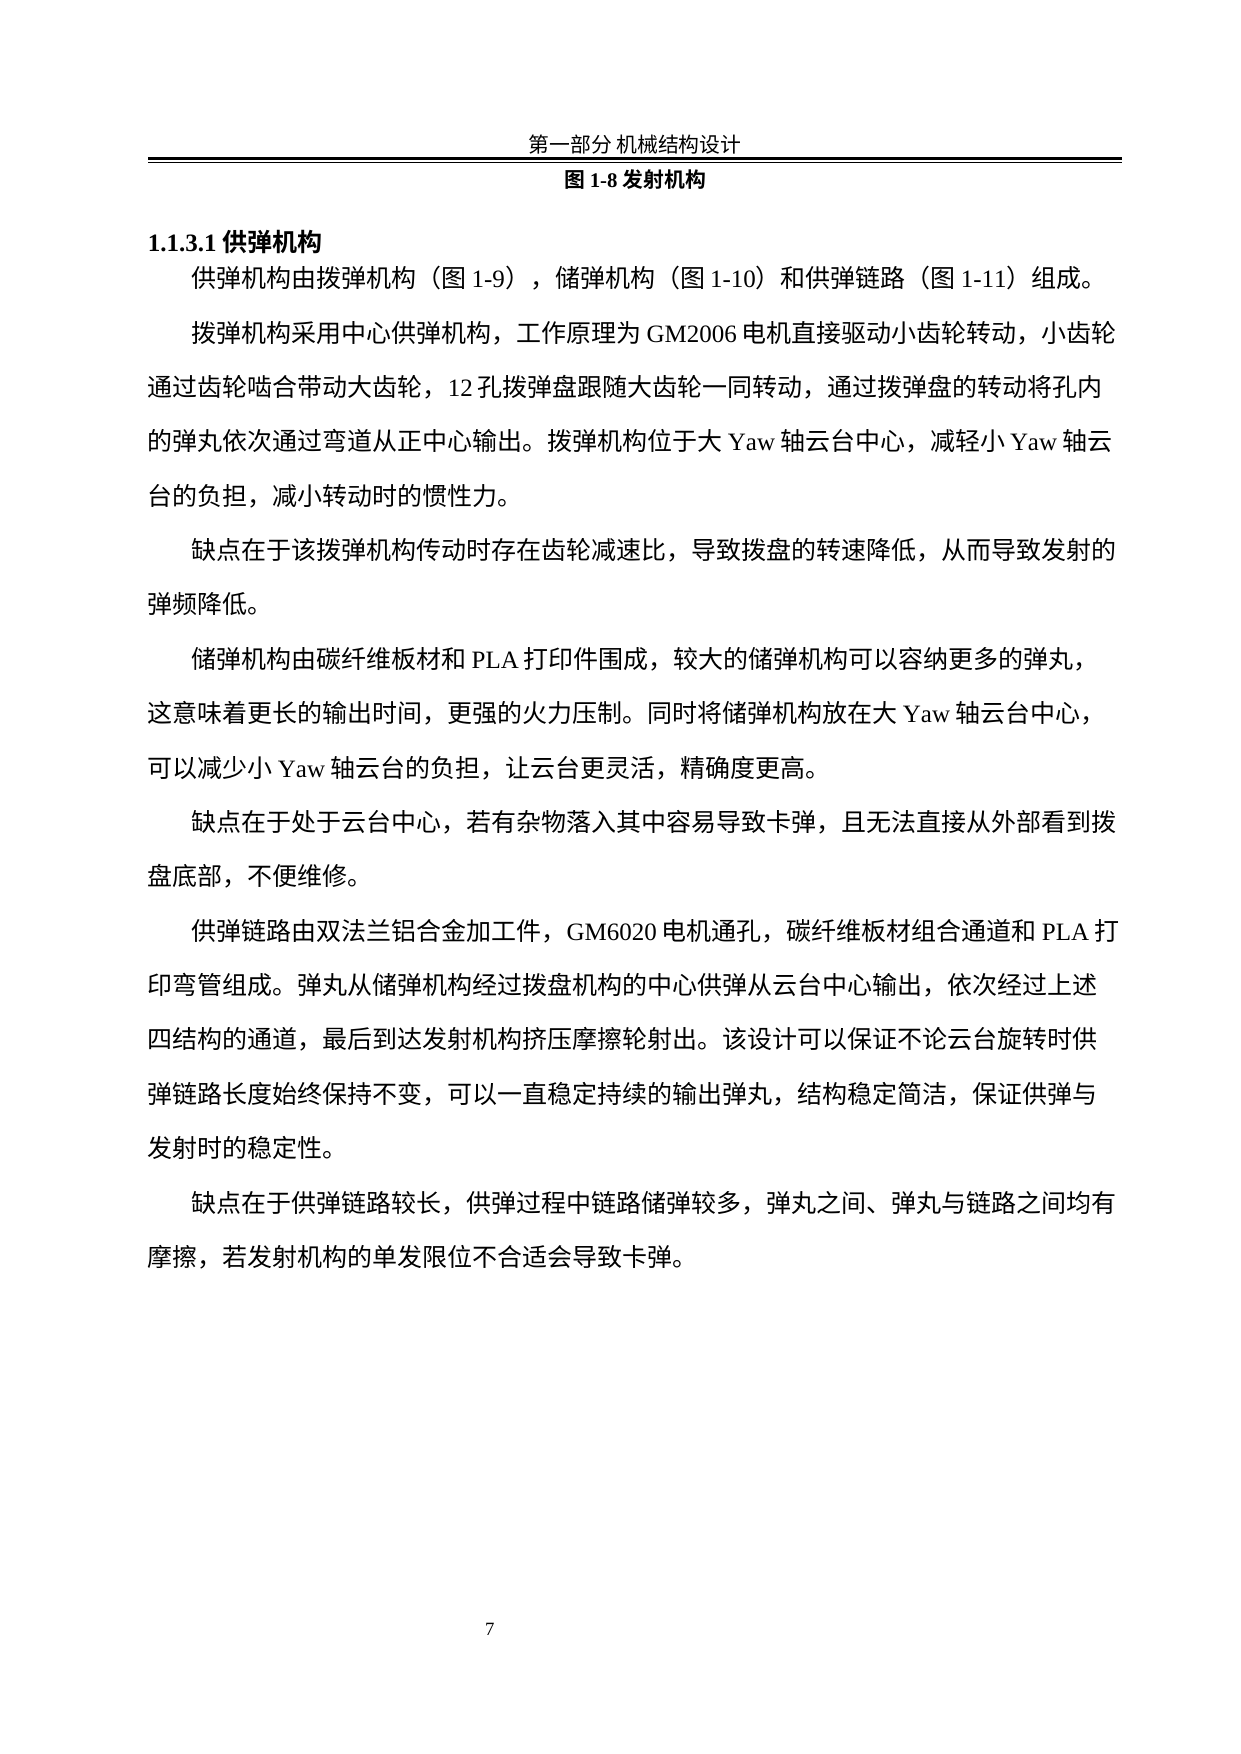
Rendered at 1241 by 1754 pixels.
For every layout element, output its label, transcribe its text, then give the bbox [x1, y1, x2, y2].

text 图 1-8 发射机构 [148, 163, 1122, 194]
text 缺点在于该拨弹机构传动时存在齿轮减速比，导致拨盘的转速降低，从而导致发射的弹频降低。 [148, 531, 1122, 621]
text 缺点在于供弹链路较长，供弹过程中链路储弹较多，弹丸之间、弹丸与链路之间均有摩擦，若发射机构的单发限位不合适会导致卡弹。 [148, 1183, 1122, 1274]
text 供弹链路由双法兰铝合金加工件，GM6020电机通孔，碳纤维板材组合通道和PLA打印弯管组成。弹丸从储弹机构经过拨盘机构的中心供弹从云台中心输出，依次经过上述四结构的通道，最后到达发射机构挤压摩擦轮射出。该设计可以保证不论云台旋转时供弹链路长度始终保持不变，可以一直稳定持续的输出弹丸，结构稳定简洁，保证供弹与发射时的稳定性。 [148, 911, 1122, 1165]
text 缺点在于处于云台中心，若有杂物落入其中容易导致卡弹，且无法直接从外部看到拨盘底部，不便维修。 [148, 802, 1122, 893]
text 储弹机构由碳纤维板材和PLA打印件围成，较大的储弹机构可以容纳更多的弹丸，这意味着更长的输出时间，更强的火力压制。同时将储弹机构放在大Yaw轴云台中心，可以减少小Yaw轴云台的负担，让云台更灵活，精确度更高。 [148, 639, 1122, 784]
text 1.1.3.1 供弹机构 [148, 222, 1122, 259]
text 拨弹机构采用中心供弹机构，工作原理为GM2006电机直接驱动小齿轮转动，小齿轮通过齿轮啮合带动大齿轮，12孔拨弹盘跟随大齿轮一同转动，通过拨弹盘的转动将孔内的弹丸依次通过弯道从正中心输出。拨弹机构位于大Yaw轴云台中心，减轻小Yaw轴云台的负担，减小转动时的惯性力。 [148, 313, 1122, 512]
text 供弹机构由拨弹机构（图1-9），储弹机构（图1-10）和供弹链路（图1-11）组成。 [148, 259, 1122, 295]
